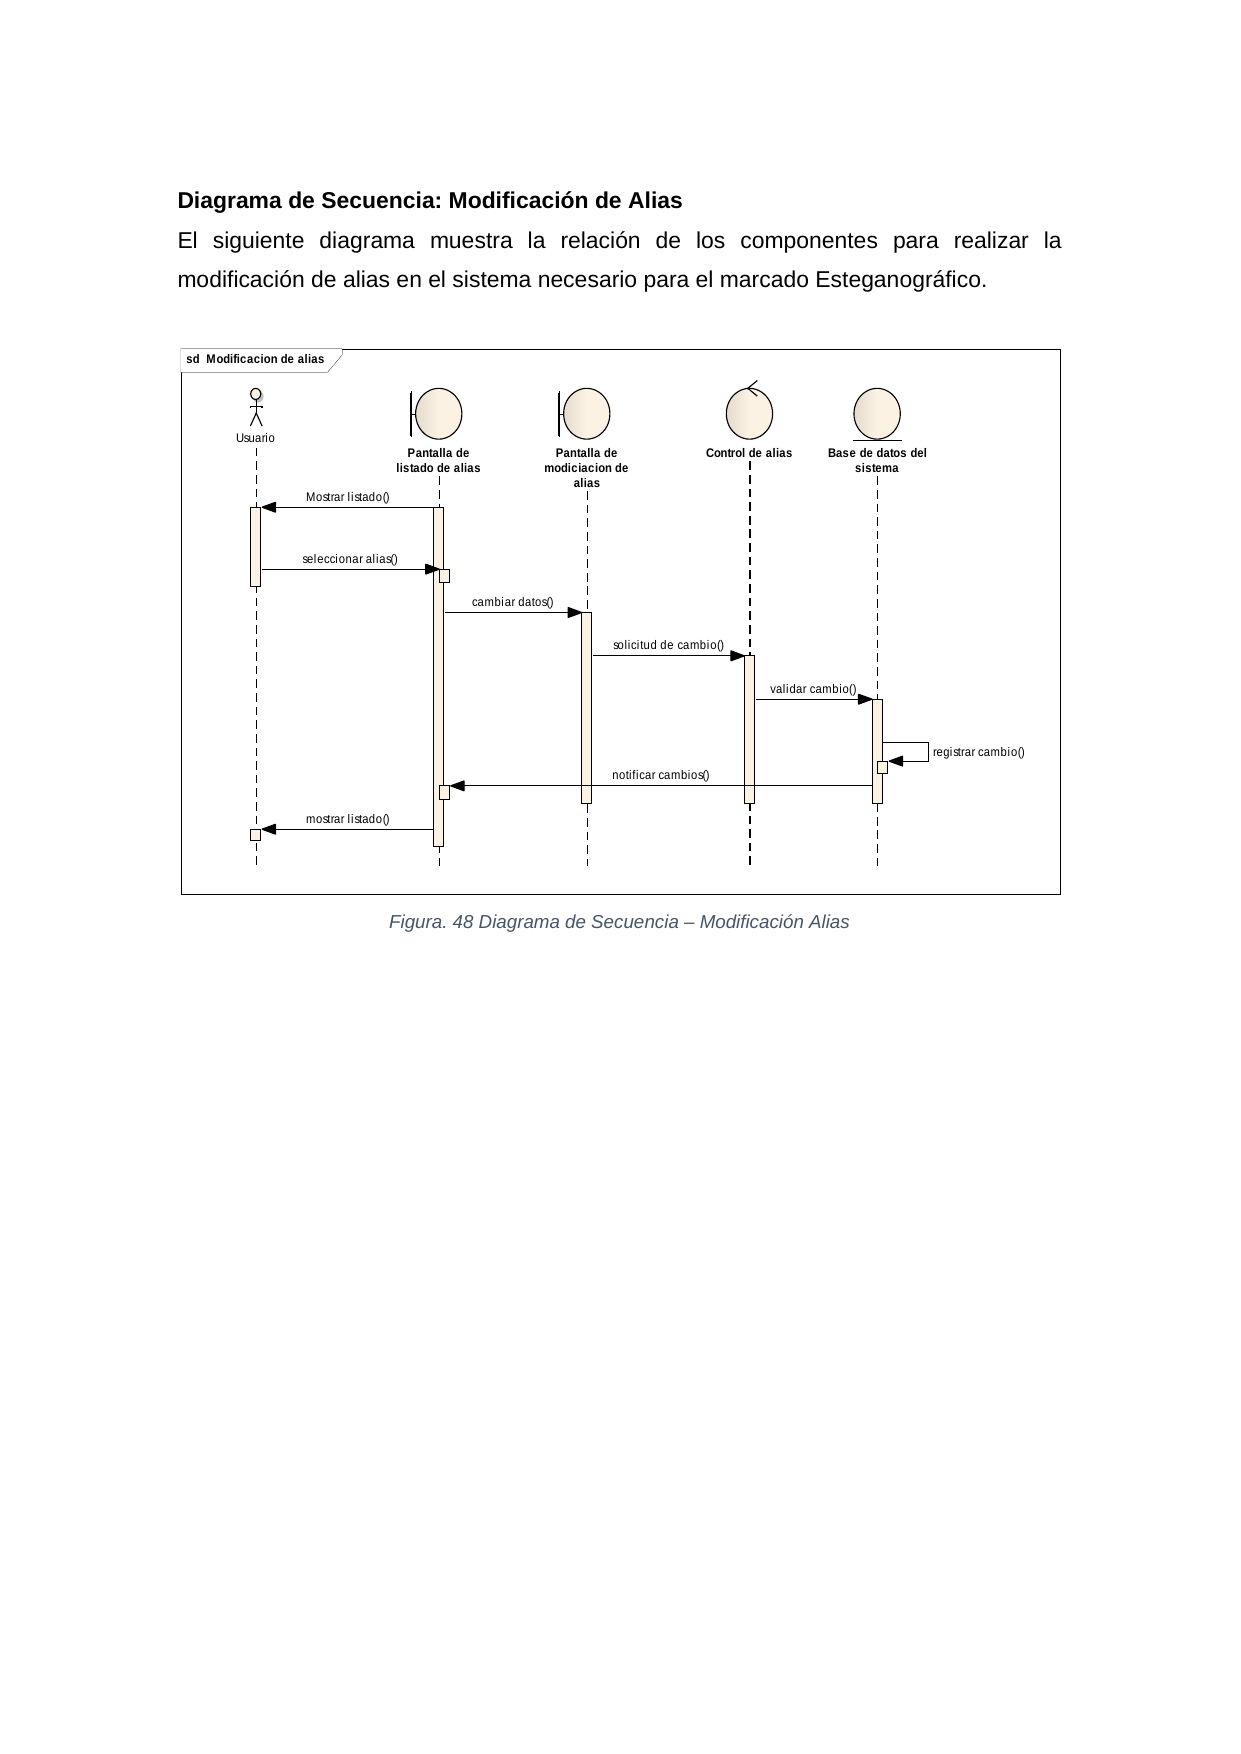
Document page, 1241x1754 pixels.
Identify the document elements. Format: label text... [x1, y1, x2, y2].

text El siguiente diagrama muestra la relación de los componentes para realizar la modificación de alias en el sistema necesario para el marcado Esteganográfico. [177, 227, 1063, 292]
text Diagrama de Secuencia: Modificación de Alias [177, 187, 1063, 213]
